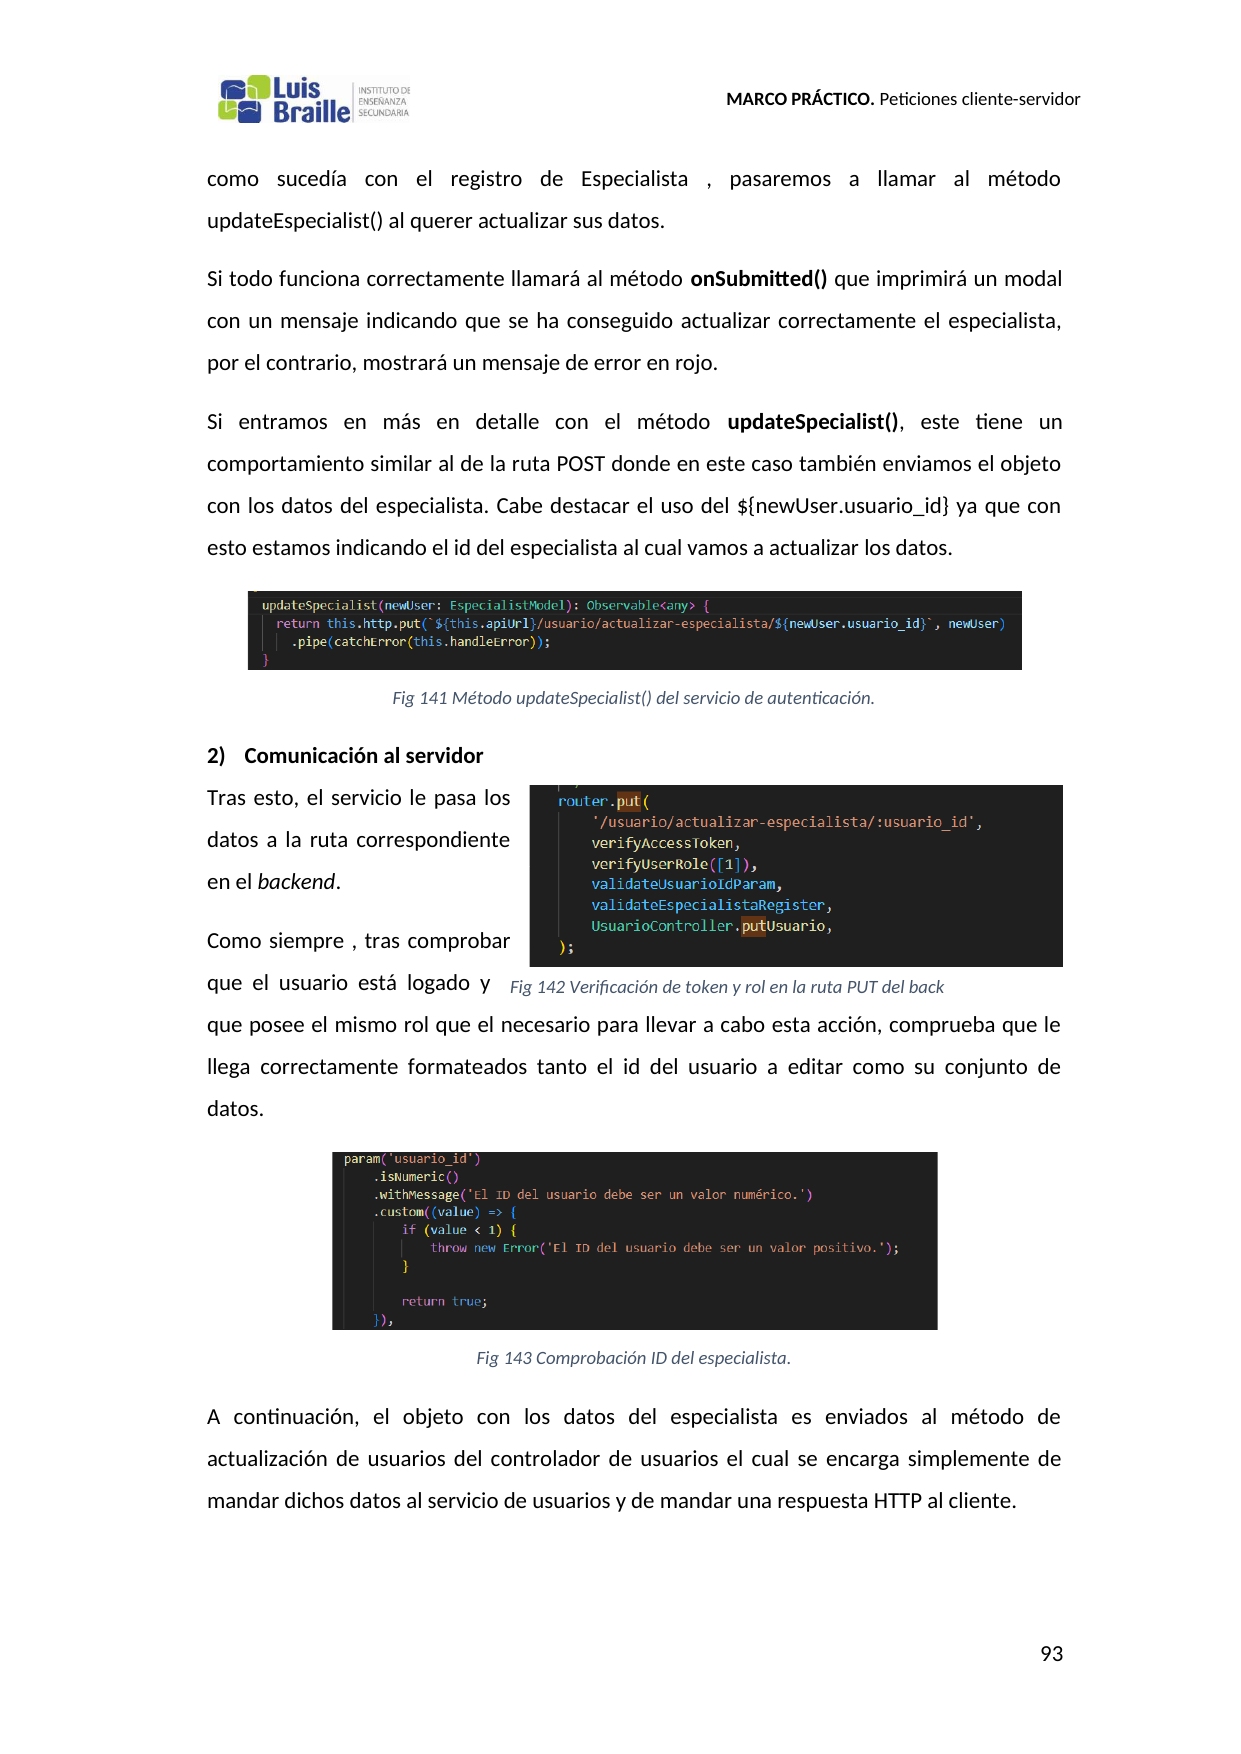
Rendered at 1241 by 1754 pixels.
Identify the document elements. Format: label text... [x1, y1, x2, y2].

picture [332, 1152, 938, 1330]
picture [247, 591, 1022, 670]
text A continuación, el objeto con los datos del especialista es enviados al método de actualización de usuarios del controlador de usuarios el cual se encarga simplemente de mandar dichos datos al servicio de usuarios y de mandar una respuesta HTTP al cliente. [207, 1402, 1063, 1514]
list Comunicación al servidor [207, 742, 1063, 769]
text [207, 164, 1063, 234]
text Como siempre , tras comprobar que el usuario está logado y que posee el mismo rol que el necesario para llevar a cabo esta acción, comprueba que le llega correctamente formateados tanto el id del usuario a editar como su conjunto de datos. [207, 926, 1063, 1122]
picture [529, 785, 1063, 967]
text Fig 141 Método updateSpecialist() del servicio de autenticación. [207, 686, 1063, 709]
text Si todo funciona correctamente llamará al método onSubmitted() que imprimirá un modal con un mensaje indicando que se ha conseguido actualizar correctamente el especialista, por el contrario, mostrará un mensaje de error en rojo. [207, 264, 1063, 376]
text Fig 143 Comprobación ID del especialista. [207, 1347, 1063, 1369]
text Tras esto, el servicio le pasa los datos a la ruta correspondiente en el backend. [207, 783, 1063, 896]
text Si entramos en más en detalle con el método updateSpecialist(), este tiene un comportamiento similar al de la ruta POST donde en este caso también enviamos el objeto con los datos del especialista. Cabe destacar el uso del ${newUser.usuario_id} ya que con esto estamos indicando el id del especialista al cual vamos a actualizar los datos. [207, 407, 1063, 561]
